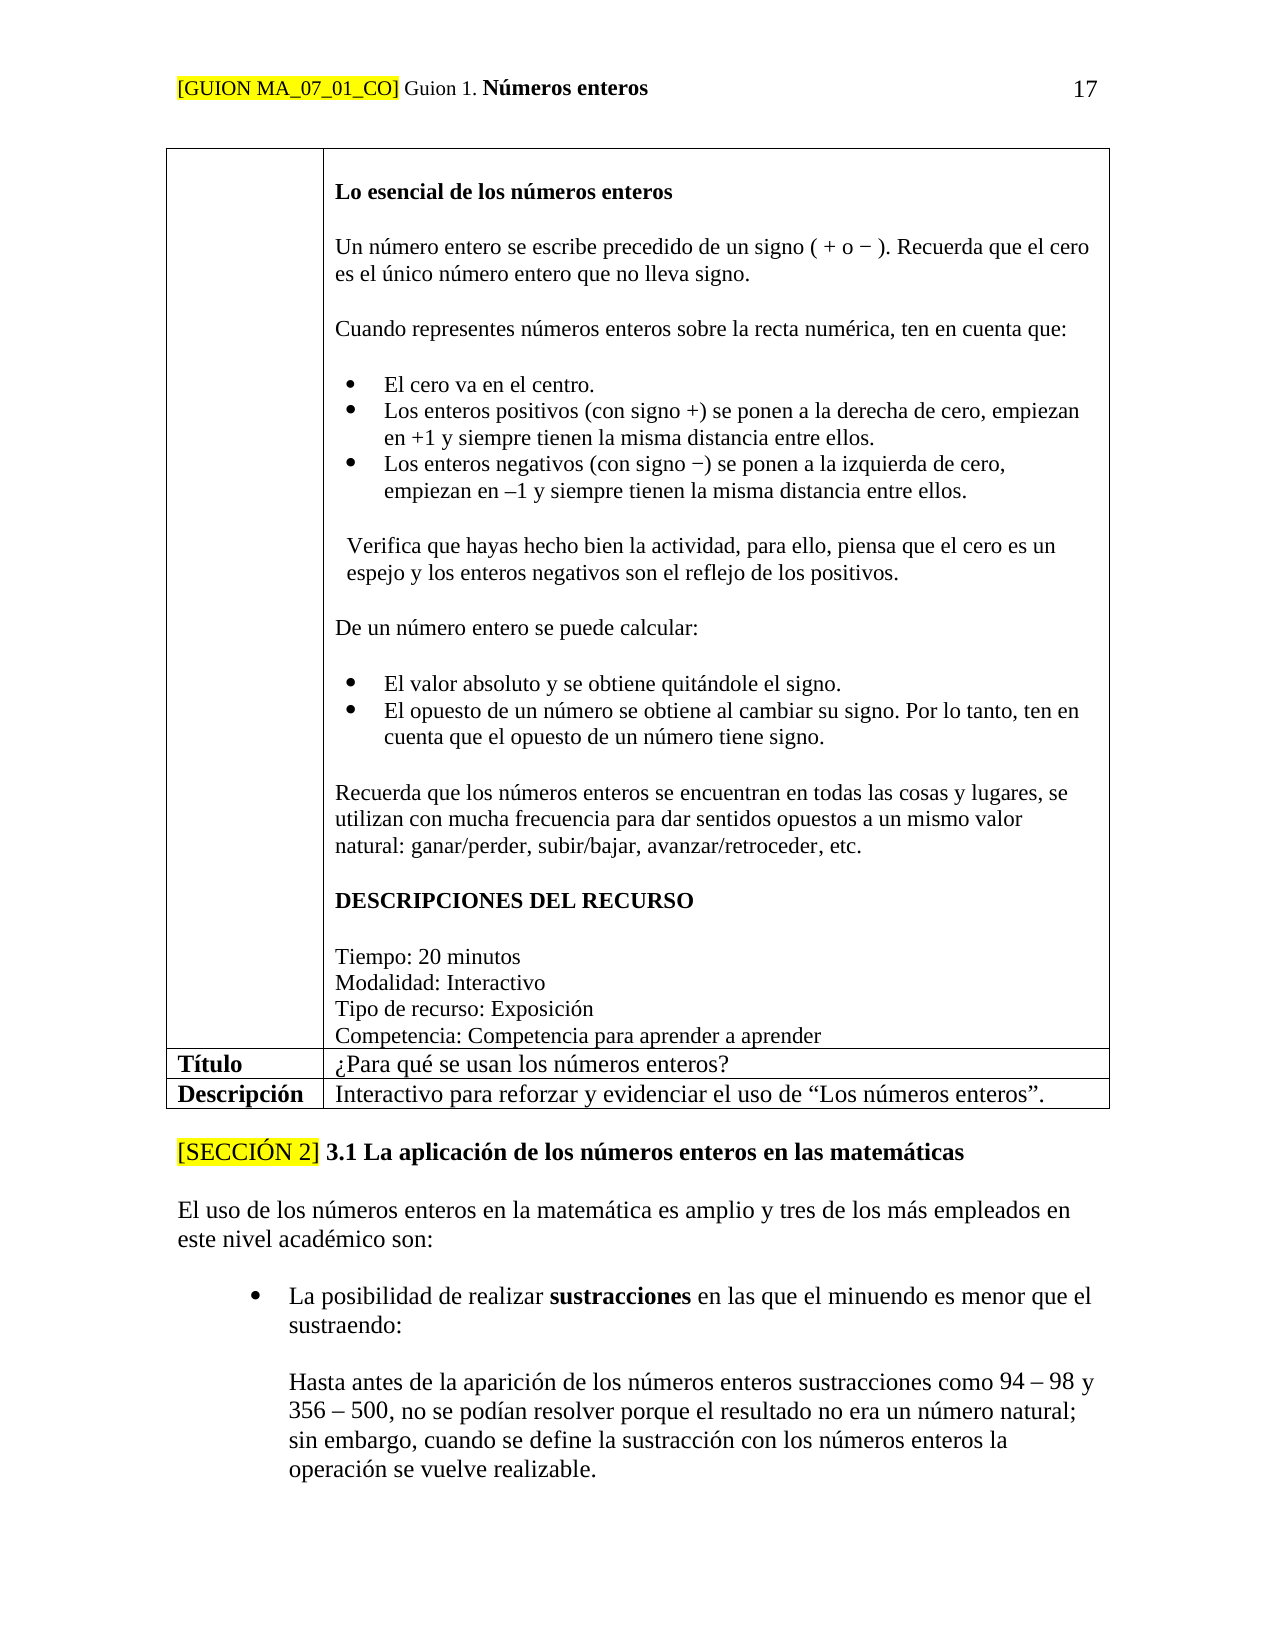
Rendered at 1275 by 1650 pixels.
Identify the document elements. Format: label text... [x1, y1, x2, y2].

text El uso de los números enteros en la matemática es amplio y tres de los más empleados en este nivel académico son: [177, 1195, 1098, 1252]
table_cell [324, 149, 1109, 1048]
table_cell Interactivo para reforzar y evidenciar el uso de “Los números enteros”. [324, 1079, 1109, 1108]
text [SECCIÓN 2] 3.1 La aplicación de los números enteros en las matemáticas [177, 1137, 1098, 1166]
list La posibilidad de realizar sustracciones en las que el minuendo es menor que el sustraendo: [251, 1281, 1098, 1339]
table_cell Descripción [167, 1079, 323, 1108]
table_cell Título [167, 1049, 323, 1078]
text Hasta antes de la aparición de los números enteros sustracciones como y , no se podían resolver porque el resultado no era un número natural; sin embargo, cuando se define la sustracción con los números enteros la operación se vuelve realizable. [288, 1367, 1098, 1482]
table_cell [167, 149, 323, 1048]
table_cell ¿Para qué se usan los números enteros? [324, 1049, 1109, 1078]
